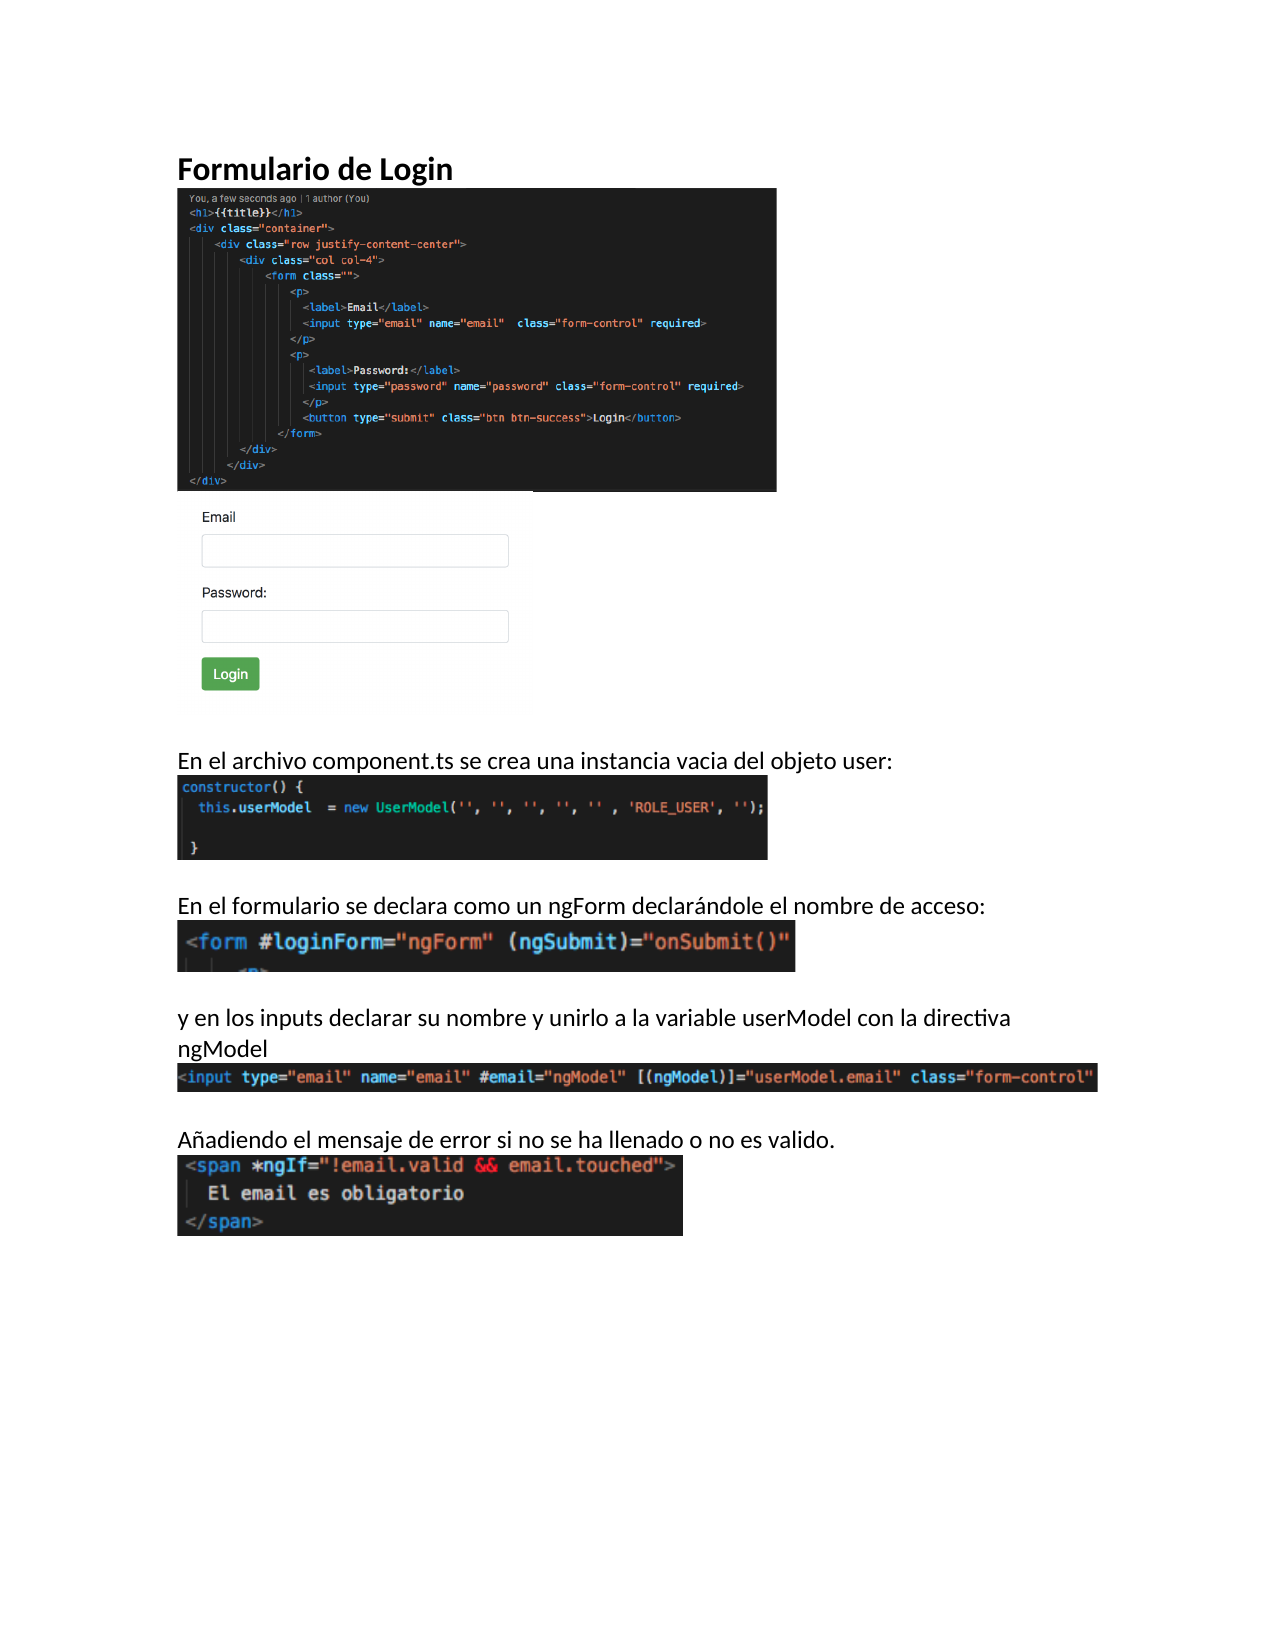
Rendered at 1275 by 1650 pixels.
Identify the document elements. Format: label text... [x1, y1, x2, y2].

text Formulario de Login [177, 148, 1098, 188]
text y en los inputs declarar su nombre y unirlo a la variable userModel con la directiva ngModel [177, 972, 1098, 1063]
picture [177, 920, 796, 972]
picture [177, 188, 777, 715]
picture [177, 1063, 1098, 1092]
text Añadiendo el mensaje de error si no se ha llenado o no es valido. [177, 1124, 1098, 1155]
picture [177, 1155, 683, 1236]
text En el formulario se declara como un ngForm declarándole el nombre de acceso: [177, 890, 1098, 921]
text En el archivo component.ts se crea una instancia vacia del objeto user: [177, 745, 1098, 776]
picture [177, 775, 768, 860]
